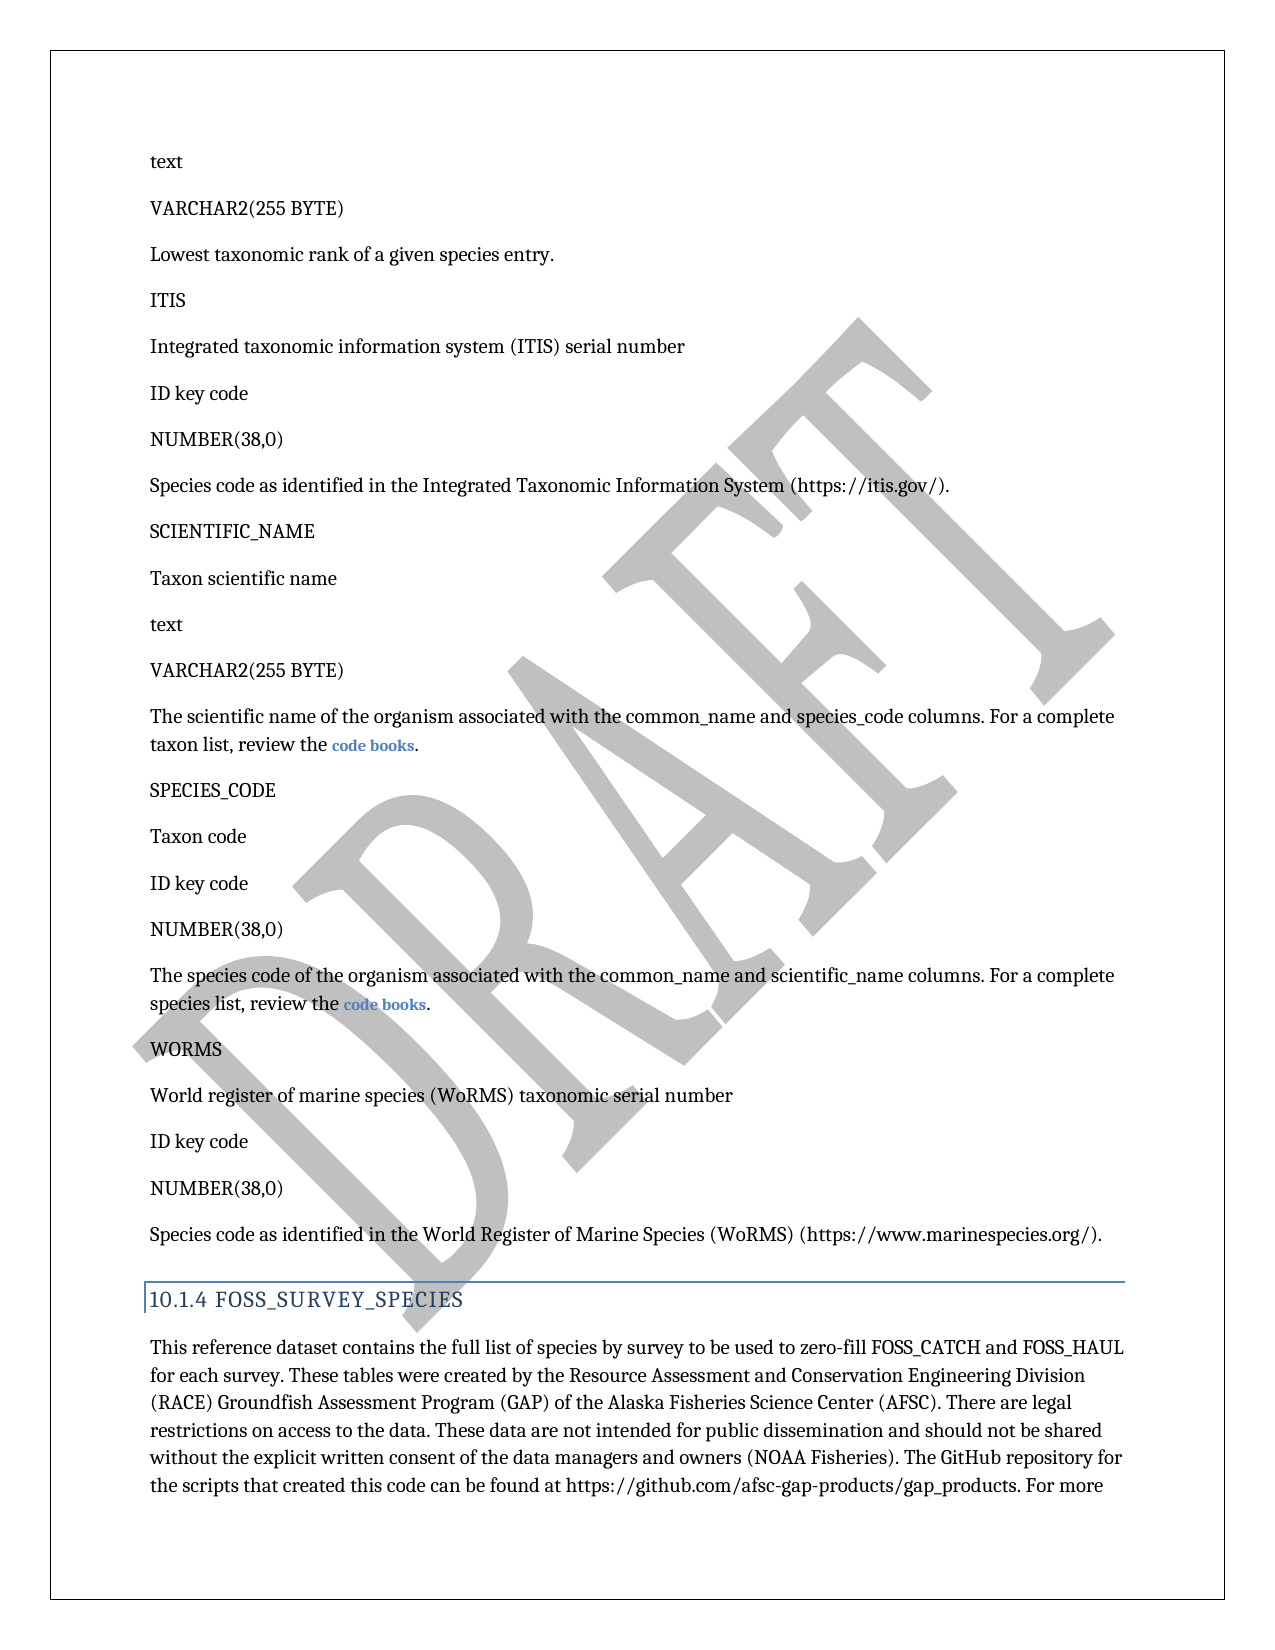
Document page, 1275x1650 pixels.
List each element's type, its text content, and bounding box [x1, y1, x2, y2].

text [150, 1336, 1125, 1497]
text NUMBER(38,0) [150, 917, 1125, 941]
text World register of marine species (WoRMS) taxonomic serial number [150, 1084, 1125, 1108]
text Taxon code [150, 825, 1125, 849]
subtitle 10.1.4 FOSS_SURVEY_SPECIES [146, 1283, 1125, 1313]
text ID key code [150, 871, 1125, 895]
text text [150, 612, 1125, 636]
text VARCHAR2(255 BYTE) [150, 196, 1125, 220]
text SPECIES_CODE [150, 779, 1125, 803]
text VARCHAR2(255 BYTE) [150, 659, 1125, 683]
text Integrated taxonomic information system (ITIS) serial number [150, 335, 1125, 359]
text NUMBER(38,0) [150, 1176, 1125, 1200]
text ID key code [150, 1130, 1125, 1154]
text text [150, 150, 1125, 174]
text Species code as identified in the World Register of Marine Species (WoRMS) (https://www.marinespecies.org/). [150, 1222, 1125, 1246]
text The species code of the organism associated with the common_name and scientific_name columns. For a complete species list, review the code books. [150, 964, 1125, 1015]
text Lowest taxonomic rank of a given species entry. [150, 242, 1125, 266]
text ID key code [150, 381, 1125, 405]
text ITIS [150, 289, 1125, 313]
text Taxon scientific name [150, 566, 1125, 590]
text WORMS [150, 1037, 1125, 1061]
text The scientific name of the organism associated with the common_name and species_code columns. For a complete taxon list, review the code books. [150, 705, 1125, 756]
text NUMBER(38,0) [150, 427, 1125, 451]
text SCIENTIFIC_NAME [150, 520, 1125, 544]
text Species code as identified in the Integrated Taxonomic Information System (https://itis.gov/). [150, 474, 1125, 498]
